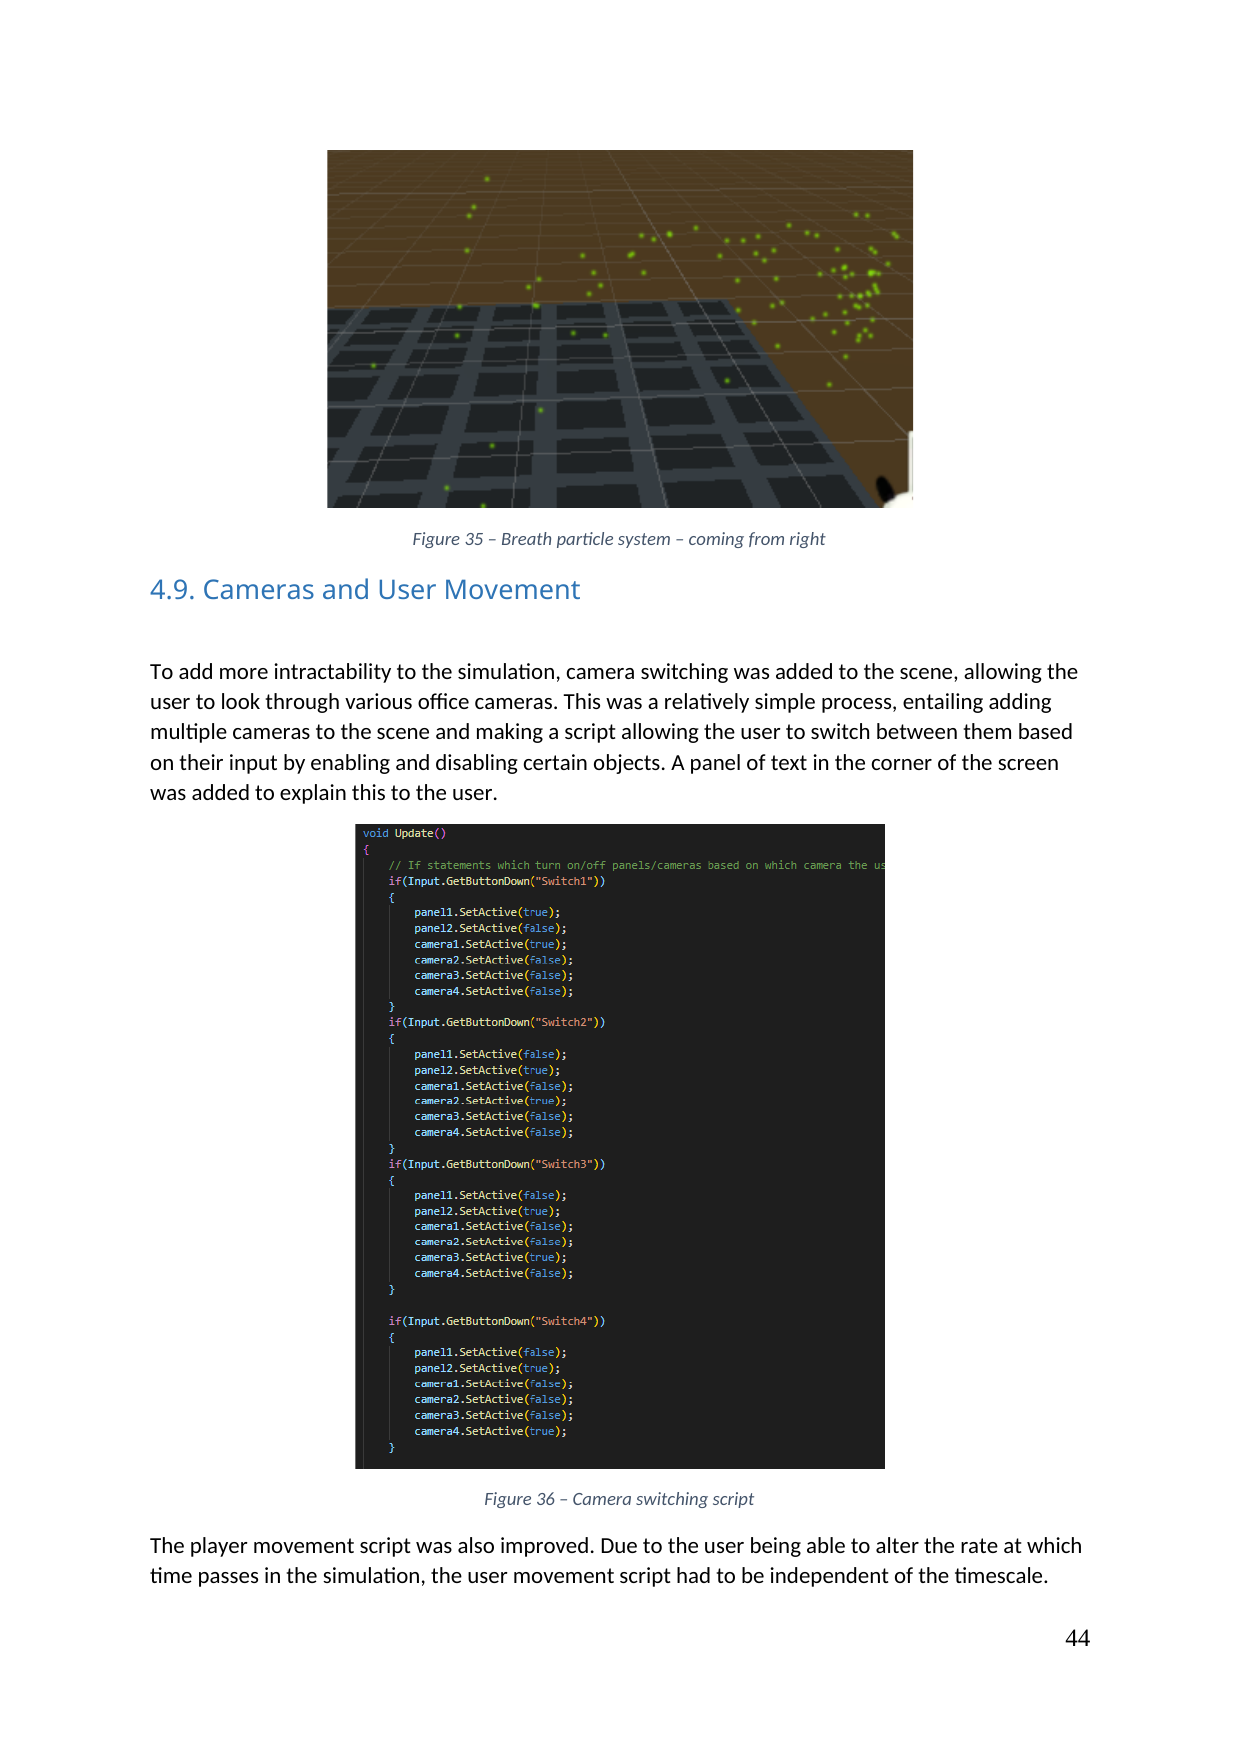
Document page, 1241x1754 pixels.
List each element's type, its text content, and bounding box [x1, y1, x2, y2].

subtitle 4.9. Cameras and User Movement [150, 570, 1090, 607]
text To add more intractability to the simulation, camera switching was added to the scene, allowing the user to look through various office cameras. This was a relatively simple process, entailing adding multiple cameras to the scene and making a script allowing the user to switch between them based on their input by enabling and disabling certain objects. A panel of text in the corner of the screen was added to explain this to the user. [150, 657, 1090, 806]
picture [327, 150, 914, 508]
picture [355, 824, 885, 1469]
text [150, 1531, 1090, 1589]
